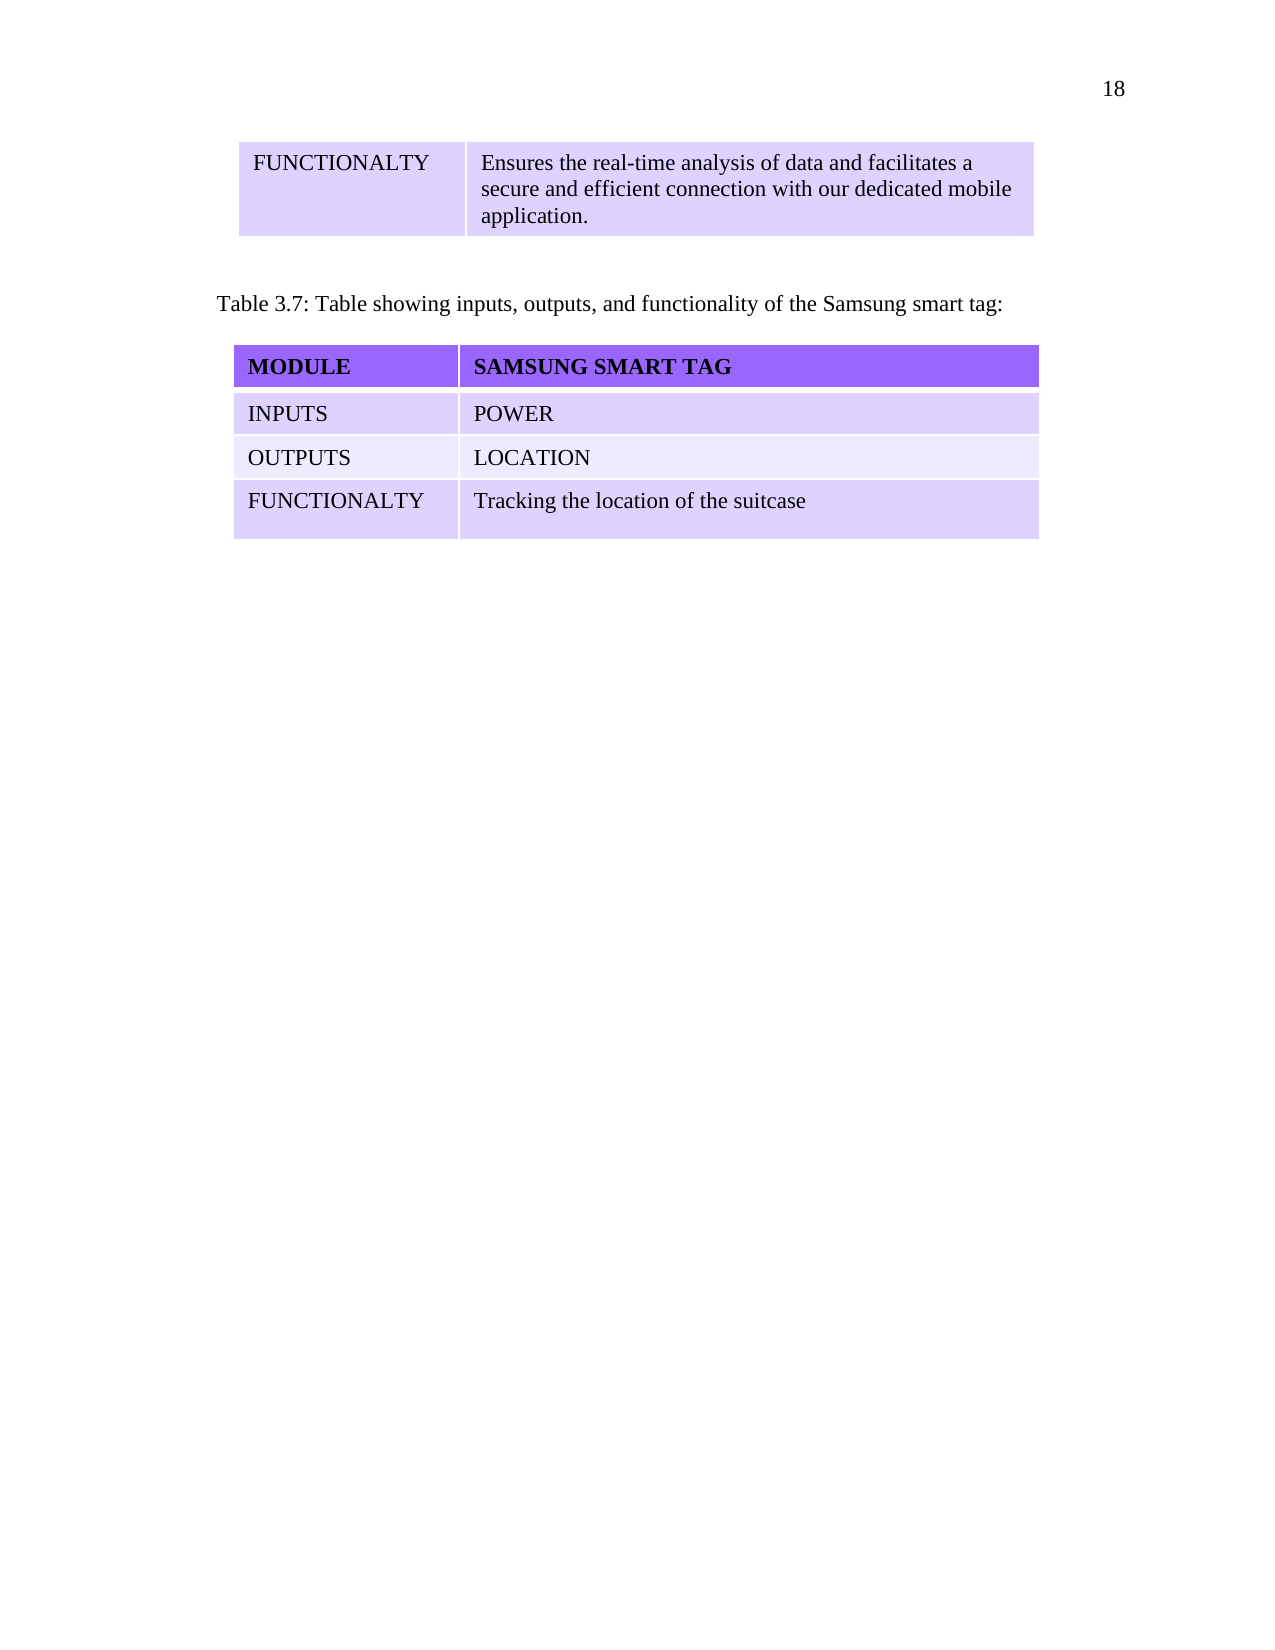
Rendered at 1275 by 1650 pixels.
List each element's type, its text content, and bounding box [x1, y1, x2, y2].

table_cell POWER [460, 393, 1039, 434]
table_cell FUNCTIONALTY [234, 480, 458, 539]
table_header SAMSUNG SMART TAG [460, 345, 1039, 387]
table_header MODULE [234, 345, 458, 387]
table_cell FUNCTIONALTY [239, 142, 465, 236]
table_cell LOCATION [460, 436, 1039, 478]
text Table 3.7: Table showing inputs, outputs, and functionality of the Samsung smart tag: [125, 291, 1148, 317]
table_cell Tracking the location of the suitcase [460, 480, 1039, 539]
table_cell INPUTS [234, 393, 458, 434]
table_cell Ensures the real-time analysis of data and facilitates a secure and efficient connection with our dedicated mobile application. [467, 142, 1034, 236]
table_cell OUTPUTS [234, 436, 458, 478]
